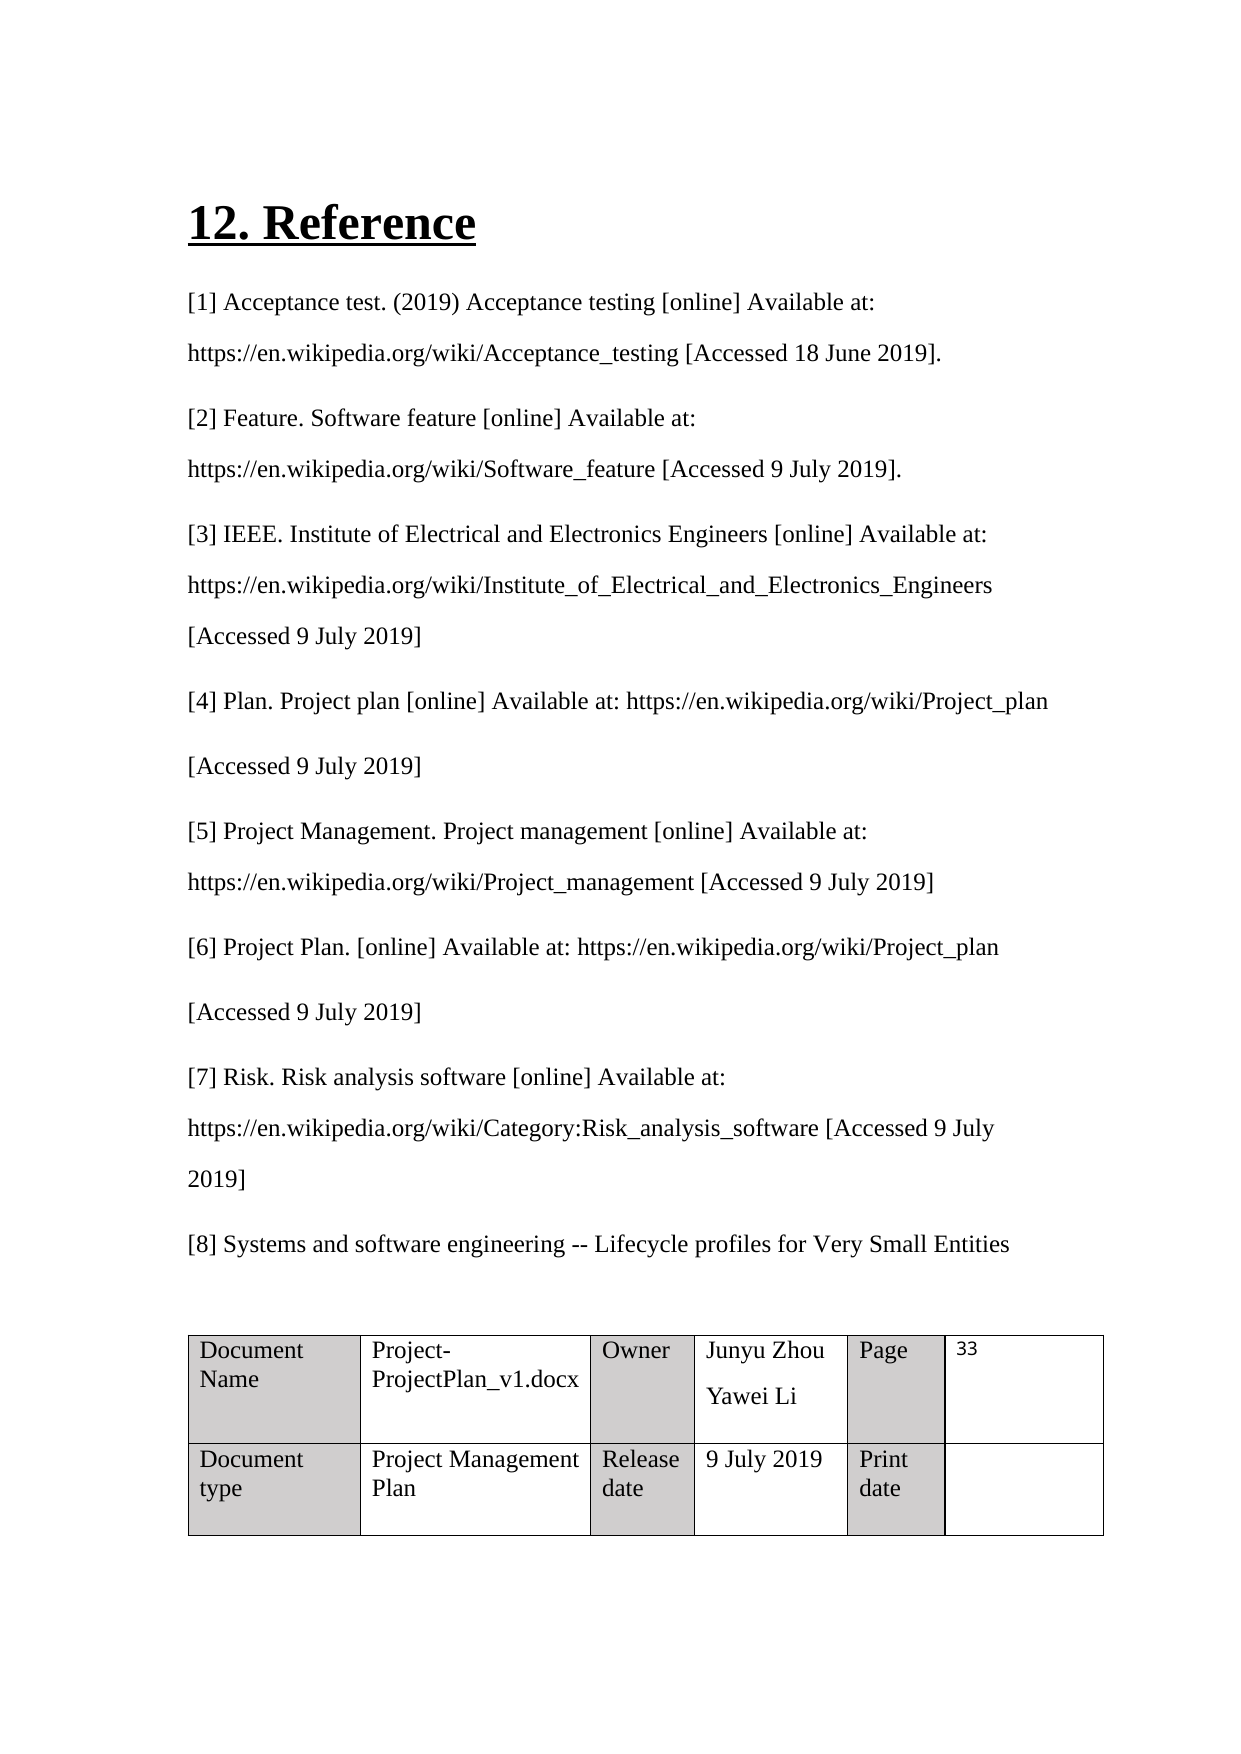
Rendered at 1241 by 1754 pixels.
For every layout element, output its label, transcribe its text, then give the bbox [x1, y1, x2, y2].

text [187, 1226, 1053, 1260]
text [7] Risk. Risk analysis software [online] Available at: https://en.wikipedia.org/wiki/Category:Risk_analysis_software [Accessed 9 July 2019] [187, 1059, 1053, 1195]
text [1] Acceptance test. (2019) Acceptance testing [online] Available at: https://en.wikipedia.org/wiki/Acceptance_testing [Accessed 18 June 2019]. [187, 284, 1053, 369]
text [6] Project Plan. [online] Available at: https://en.wikipedia.org/wiki/Project_plan [187, 929, 1053, 963]
text [4] Plan. Project plan [online] Available at: https://en.wikipedia.org/wiki/Project_plan [187, 683, 1053, 717]
text [Accessed 9 July 2019] [187, 748, 1053, 782]
subtitle 12. Reference [187, 188, 1053, 256]
text [5] Project Management. Project management [online] Available at: https://en.wikipedia.org/wiki/Project_management [Accessed 9 July 2019] [187, 813, 1053, 898]
text [2] Feature. Software feature [online] Available at: https://en.wikipedia.org/wiki/Software_feature [Accessed 9 July 2019]. [187, 400, 1053, 485]
text [Accessed 9 July 2019] [187, 994, 1053, 1028]
text [3] IEEE. Institute of Electrical and Electronics Engineers [online] Available at: https://en.wikipedia.org/wiki/Institute_of_Electrical_and_Electronics_Engineers [Accessed 9 July 2019] [187, 516, 1053, 652]
